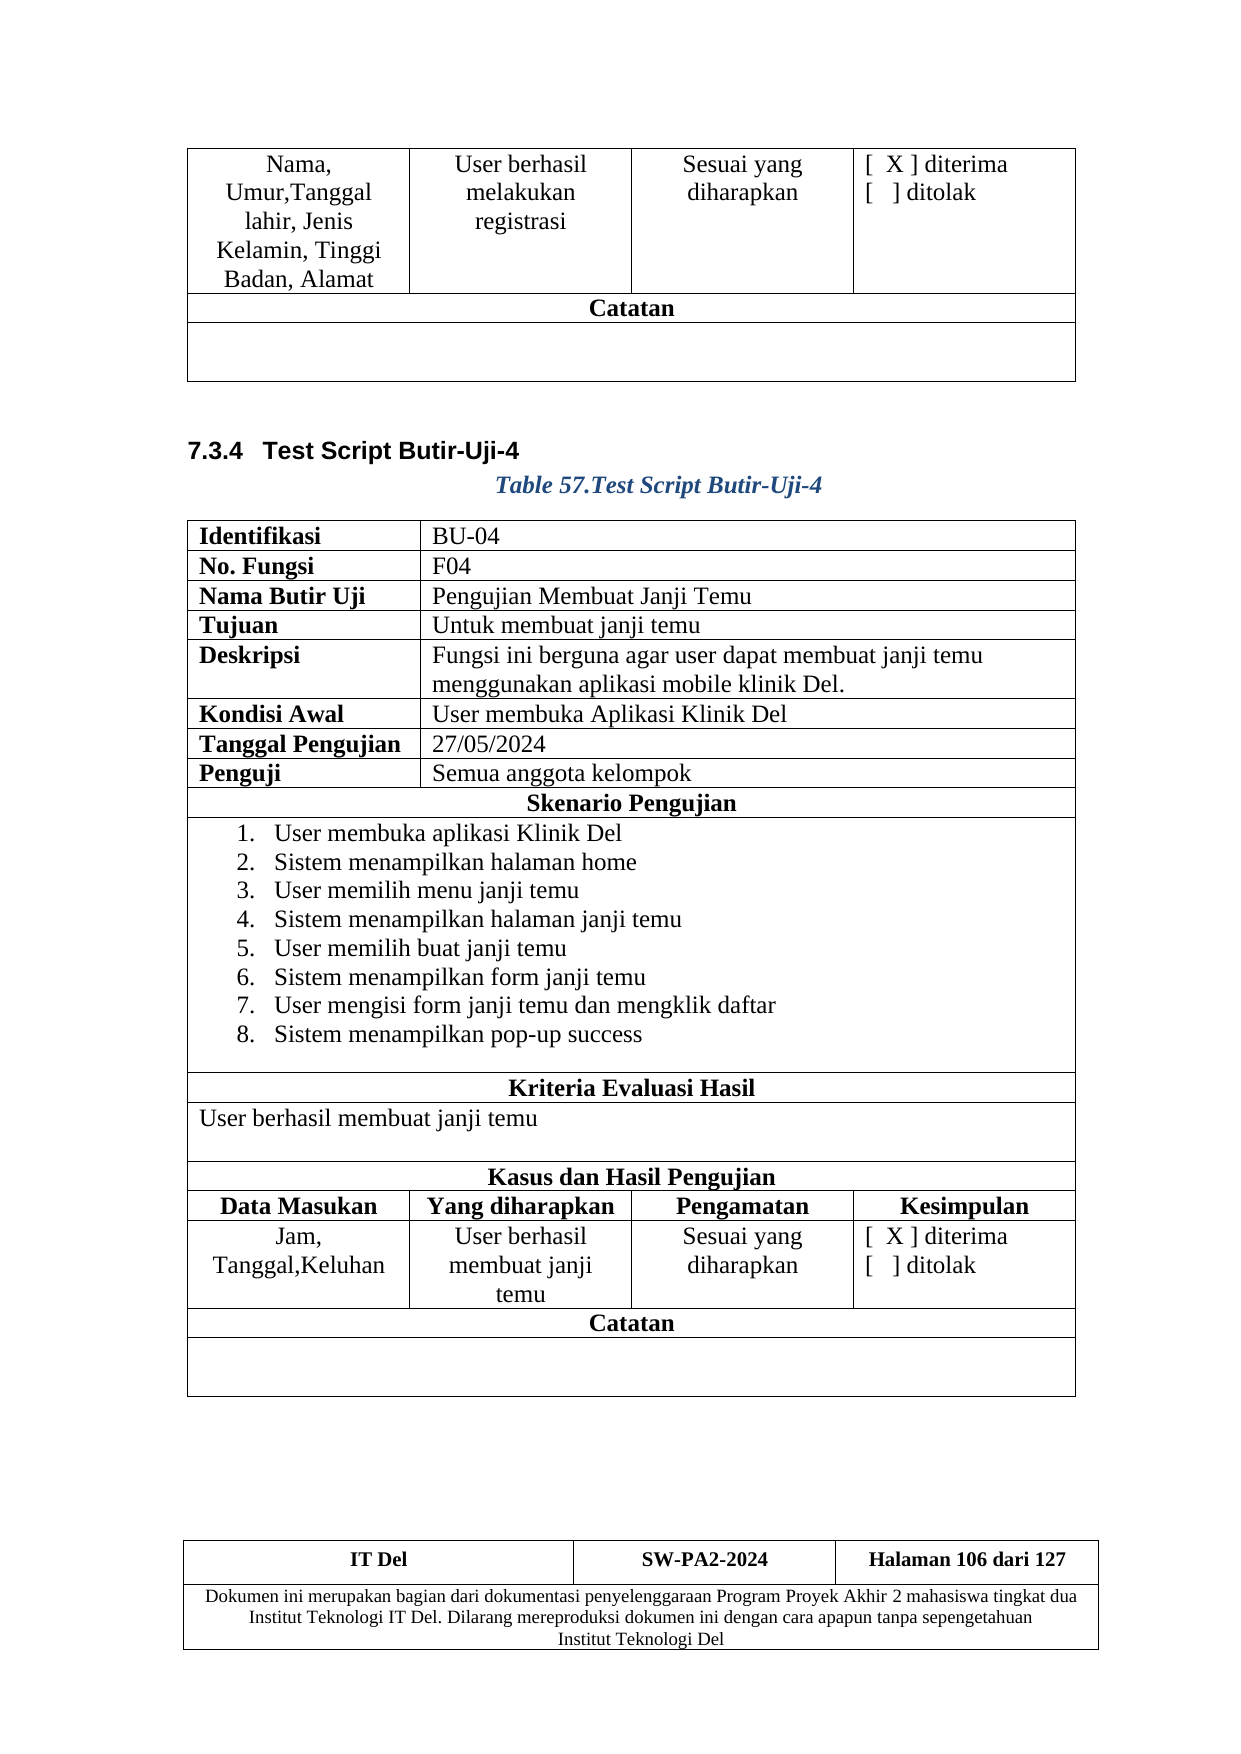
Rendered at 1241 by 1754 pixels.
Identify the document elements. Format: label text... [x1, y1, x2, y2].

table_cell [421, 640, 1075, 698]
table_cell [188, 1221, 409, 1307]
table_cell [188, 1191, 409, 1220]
subtitle Test Script Butir-Uji-4 [187, 436, 1132, 464]
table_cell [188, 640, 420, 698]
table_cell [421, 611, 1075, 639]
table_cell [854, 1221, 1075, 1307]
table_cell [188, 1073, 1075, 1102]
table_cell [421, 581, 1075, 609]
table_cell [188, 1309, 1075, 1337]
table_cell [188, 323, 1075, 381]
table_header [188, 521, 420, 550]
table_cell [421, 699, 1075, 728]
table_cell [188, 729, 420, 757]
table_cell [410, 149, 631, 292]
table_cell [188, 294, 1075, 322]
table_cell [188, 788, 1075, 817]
text Table 57.Test Script Butir-Uji-4 [187, 471, 1132, 499]
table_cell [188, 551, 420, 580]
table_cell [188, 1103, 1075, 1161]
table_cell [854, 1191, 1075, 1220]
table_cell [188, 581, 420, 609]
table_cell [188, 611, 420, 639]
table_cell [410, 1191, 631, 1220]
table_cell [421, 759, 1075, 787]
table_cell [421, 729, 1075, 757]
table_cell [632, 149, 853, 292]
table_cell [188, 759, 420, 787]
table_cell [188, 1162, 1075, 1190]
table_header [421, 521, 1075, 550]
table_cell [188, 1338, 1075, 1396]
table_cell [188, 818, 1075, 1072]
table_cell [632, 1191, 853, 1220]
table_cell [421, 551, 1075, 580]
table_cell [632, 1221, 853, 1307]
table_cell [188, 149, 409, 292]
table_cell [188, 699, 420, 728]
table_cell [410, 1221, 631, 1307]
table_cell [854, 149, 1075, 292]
